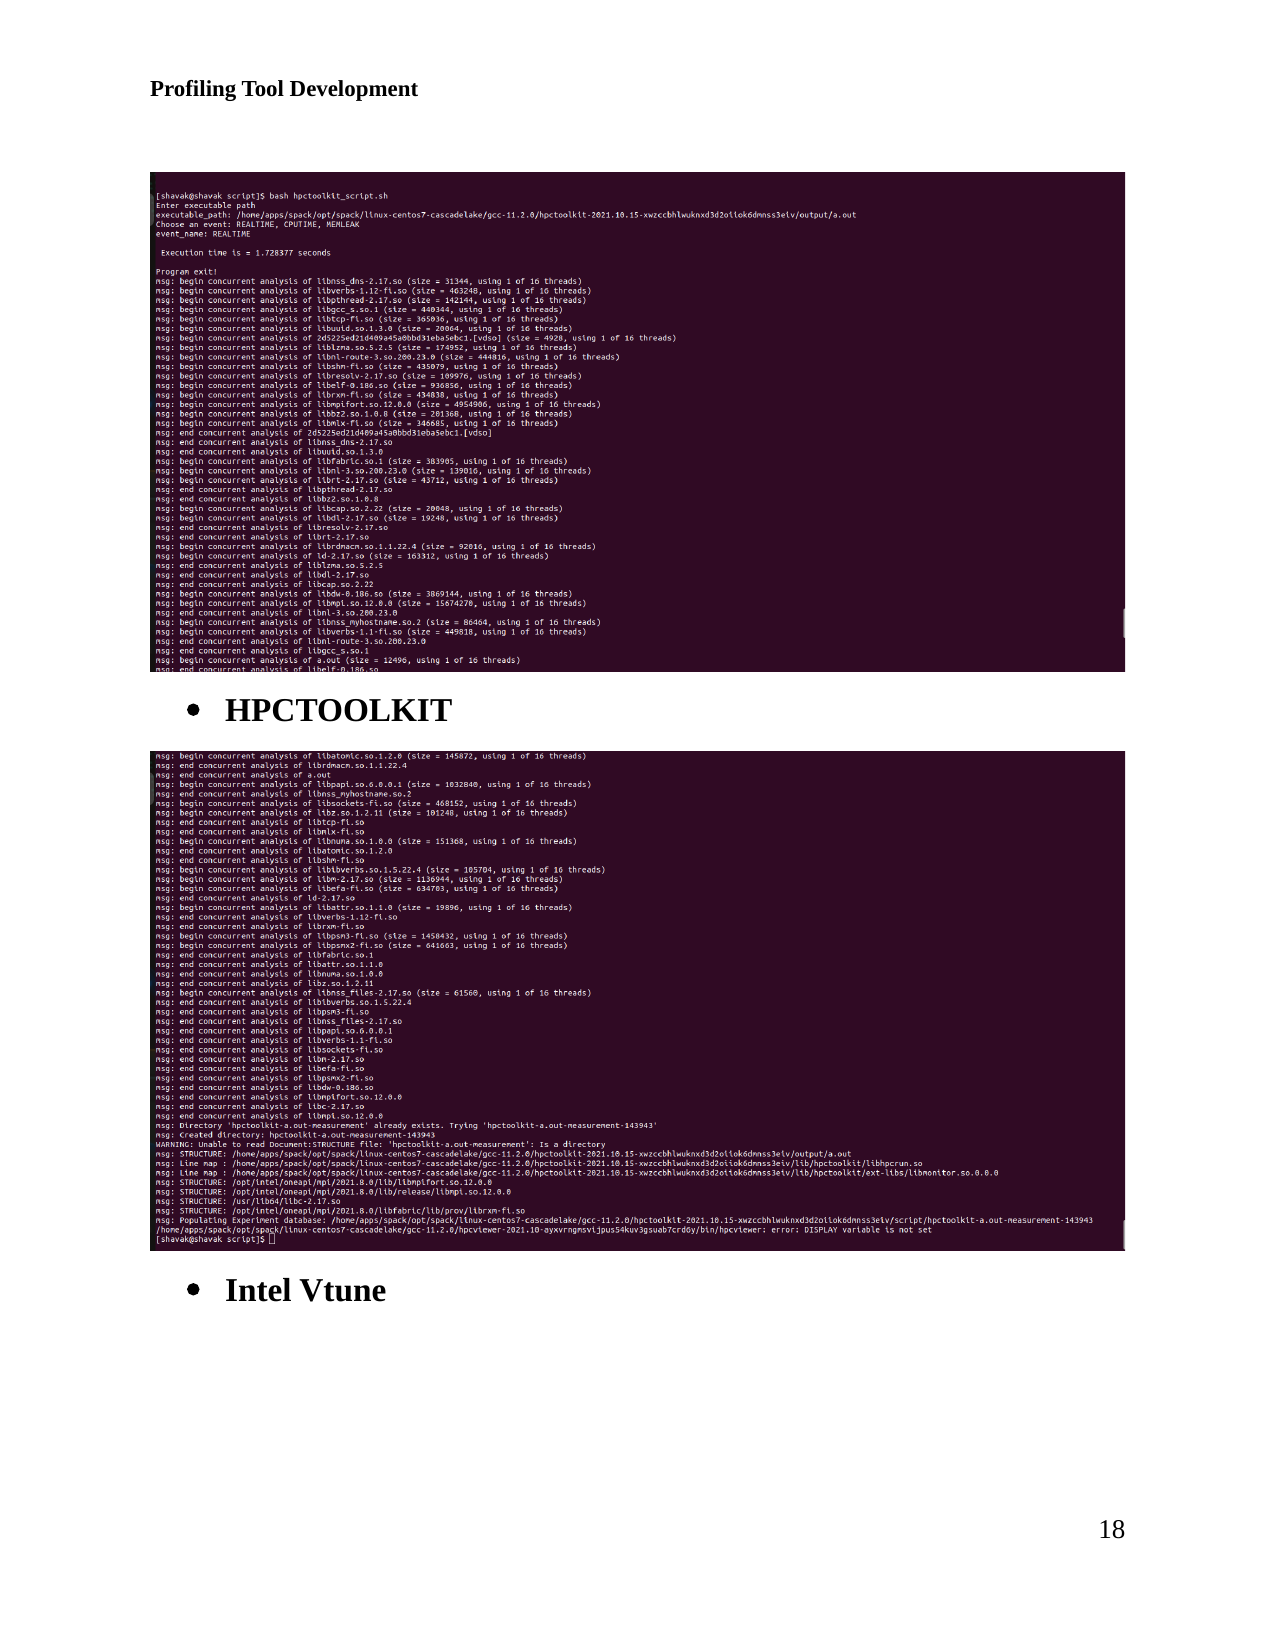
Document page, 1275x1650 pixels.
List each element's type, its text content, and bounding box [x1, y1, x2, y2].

list HPCTOOLKIT [187, 690, 1125, 728]
picture [150, 172, 1125, 672]
picture [150, 751, 1125, 1251]
list Intel Vtune [187, 1270, 1125, 1308]
